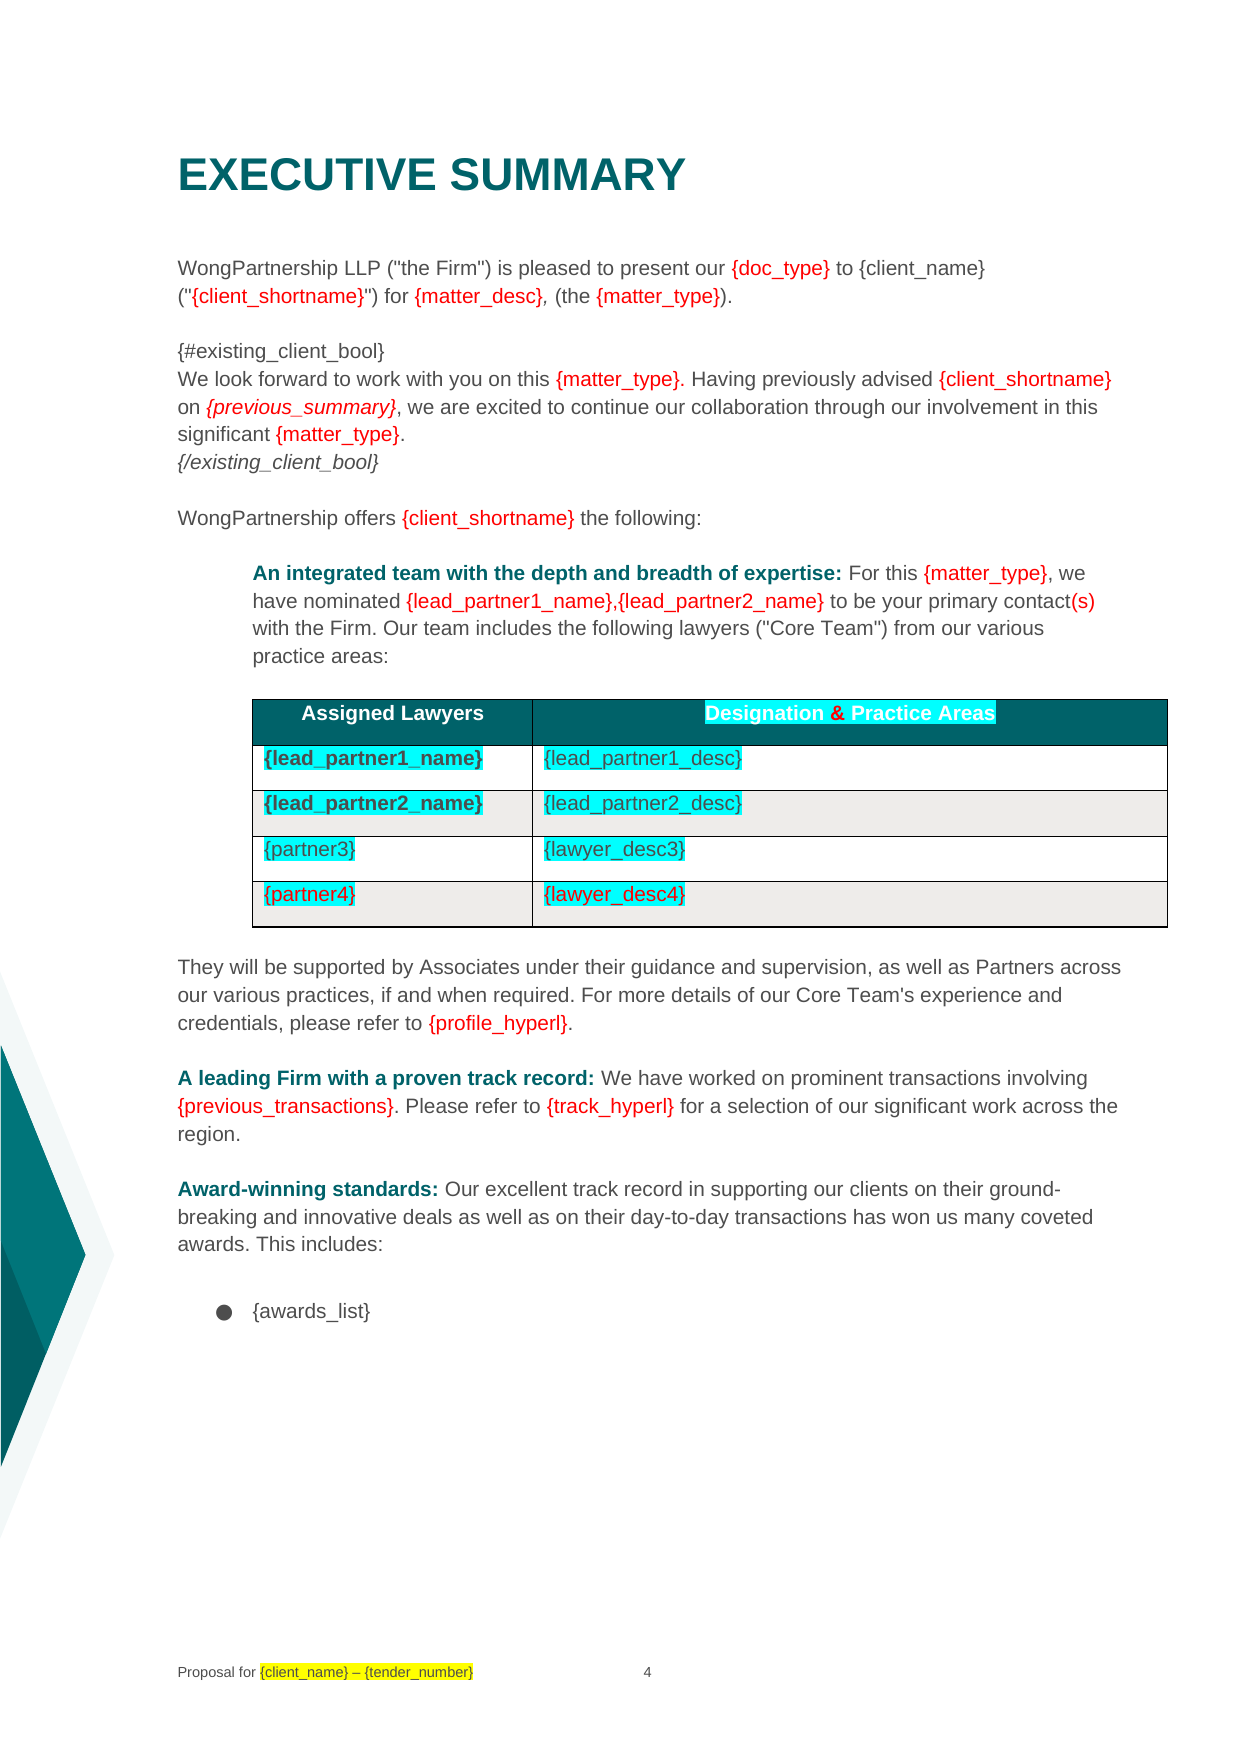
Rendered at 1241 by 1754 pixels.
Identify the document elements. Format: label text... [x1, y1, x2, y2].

text Award-winning standards: Our excellent track record in supporting our clients on their ground-breaking and innovative deals as well as on their day-to-day transactions has won us many coveted awards. This includes: [177, 1177, 1122, 1256]
table_cell {partner4} [253, 882, 532, 926]
table_cell {lead_partner2_desc} [533, 791, 1167, 836]
text WongPartnership LLP ("the Firm") is pleased to present our {doc_type} to {client_name} ("{client_shortname}") for {matter_desc}, (the {matter_type}). [177, 256, 1122, 308]
text {#existing_client_bool} [177, 339, 1122, 363]
table_cell {lead_partner1_name} [253, 746, 532, 790]
list {awards_list} [215, 1288, 1122, 1330]
text They will be supported by Associates under their guidance and supervision, as well as Partners across our various practices, if and when required. For more details of our Core Team's experience and credentials, please refer to {profile_hyperl}. [177, 955, 1122, 1034]
table_cell {partner3} [253, 837, 532, 881]
table_cell {lawyer_desc4} [533, 882, 1167, 926]
table_header Designation & Practice Areas [533, 700, 1167, 745]
text {/existing_client_bool} [177, 450, 1122, 474]
text A leading Firm with a proven track record: We have worked on prominent transactions involving {previous_transactions}. Please refer to {track_hyperl} for a selection of our significant work across the region. [177, 1066, 1122, 1145]
table_header Assigned Lawyers [253, 700, 532, 745]
text An integrated team with the depth and breadth of expertise: For this {matter_type}, we have nominated {lead_partner1_name},{lead_partner2_name} to be your primary contact(s) with the Firm. Our team includes the following lawyers ("Core Team") from our various practice areas: [252, 561, 1122, 668]
table_cell {lawyer_desc3} [533, 837, 1167, 881]
text WongPartnership offers {client_shortname} the following: [177, 505, 1122, 557]
subtitle EXECUTIVE SUMMARY [177, 148, 1122, 200]
table_cell {lead_partner2_name} [253, 791, 532, 836]
text We look forward to work with you on this {matter_type}. Having previously advised {client_shortname} on {previous_summary}, we are excited to continue our collaboration through our involvement in this significant {matter_type}. [177, 367, 1122, 446]
table_cell {lead_partner1_desc} [533, 746, 1167, 790]
